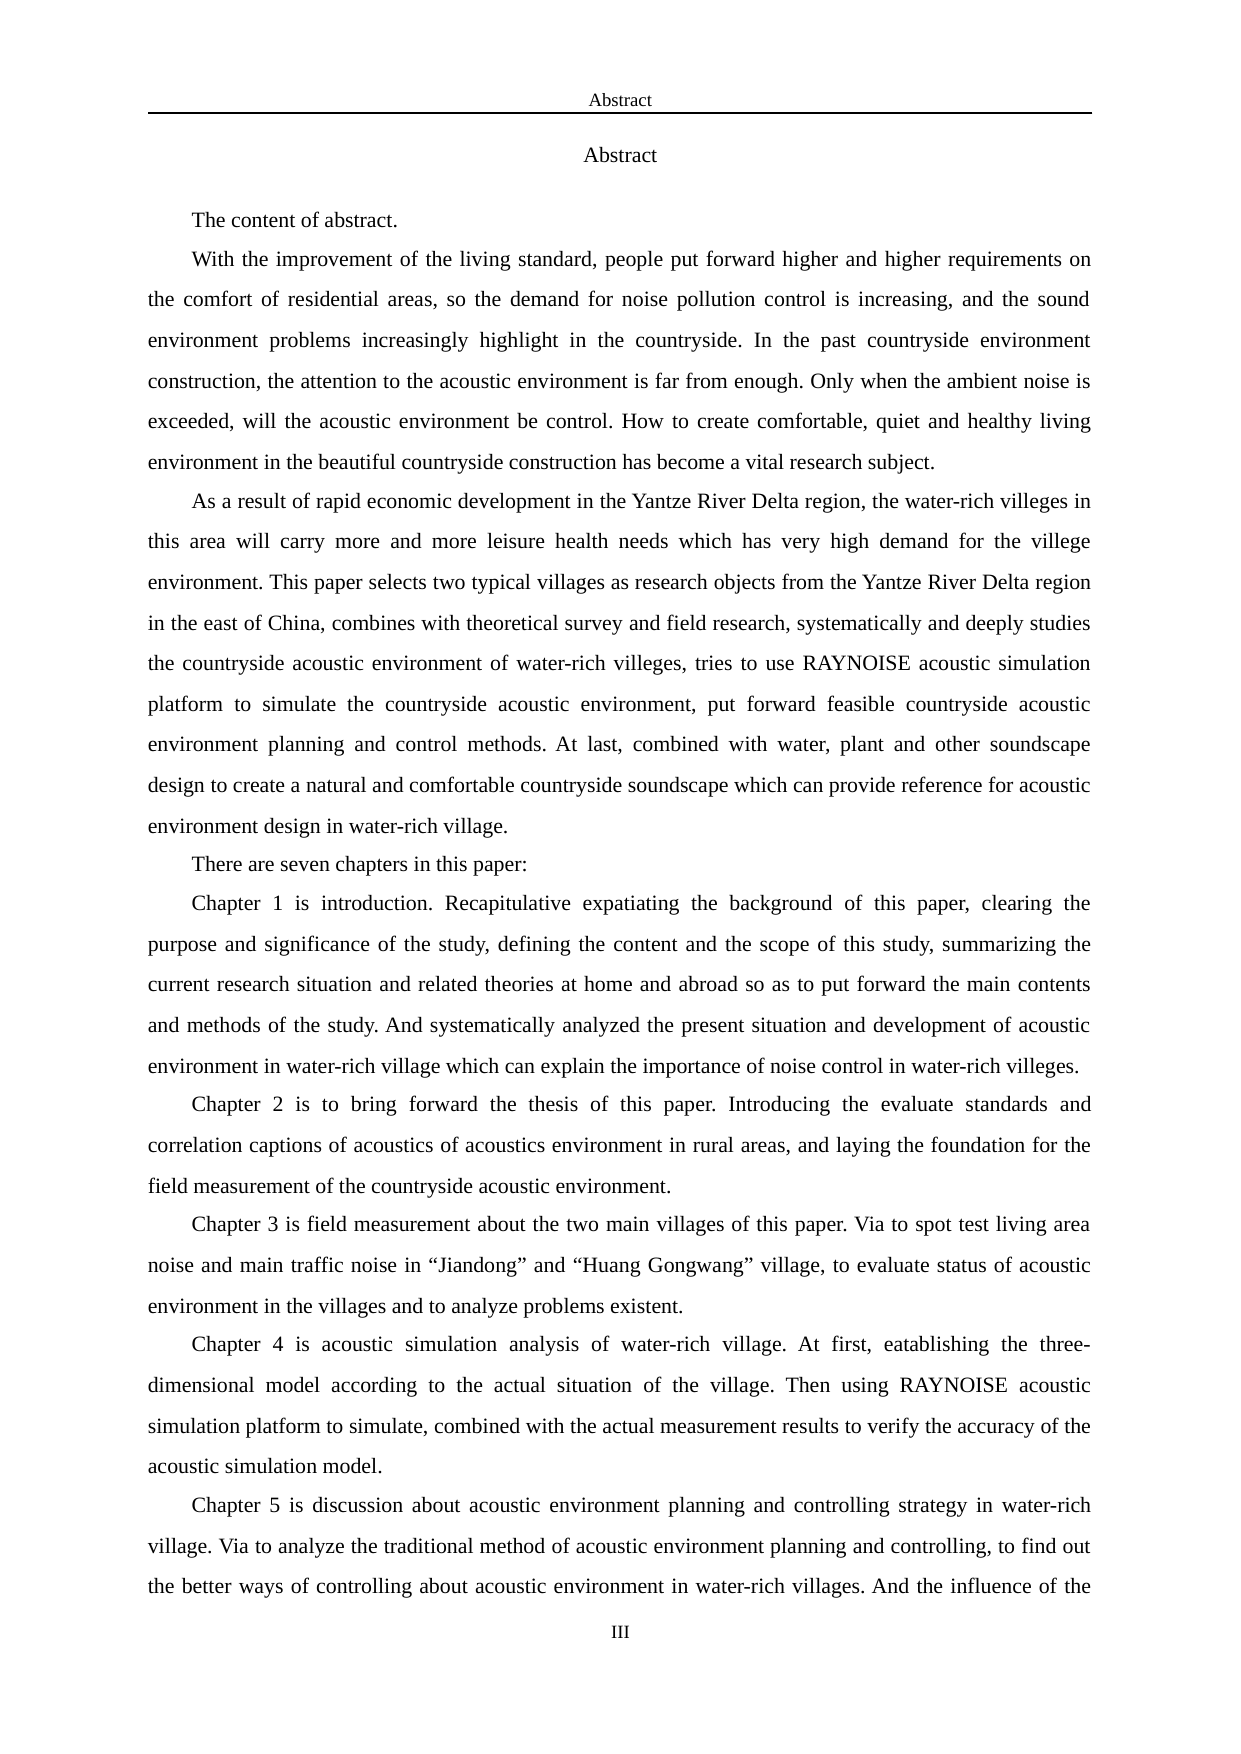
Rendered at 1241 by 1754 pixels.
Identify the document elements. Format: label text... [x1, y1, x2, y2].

text As a result of rapid economic development in the Yantze River Delta region, the water-rich villeges in this area will carry more and more leisure health needs which has very high demand for the villege environment. This paper selects two typical villages as research objects from the Yantze River Delta region in the east of China, combines with theoretical survey and field research, systematically and deeply studies the countryside acoustic environment of water-rich villeges, tries to use RAYNOISE acoustic simulation platform to simulate the countryside acoustic environment, put forward feasible countryside acoustic environment planning and control methods. At last, combined with water, plant and other soundscape design to create a natural and comfortable countryside soundscape which can provide reference for acoustic environment design in water-rich village. [148, 484, 1092, 841]
text With the improvement of the living standard, people put forward higher and higher requirements on the comfort of residential areas, so the demand for noise pollution control is increasing, and the sound environment problems increasingly highlight in the countryside. In the past countryside environment construction, the attention to the acoustic environment is far from enough. Only when the ambient noise is exceeded, will the acoustic environment be control. How to create comfortable, quiet and healthy living environment in the beautiful countryside construction has become a vital research subject. [148, 242, 1092, 478]
text Chapter 3 is field measurement about the two main villages of this paper. Via to spot test living area noise and main traffic noise in “Jiandong” and “Huang Gongwang” village, to evaluate status of acoustic environment in the villages and to analyze problems existent. [148, 1208, 1092, 1321]
text The content of abstract. [148, 203, 1092, 236]
text Abstract [148, 138, 1092, 171]
text Chapter 2 is to bring forward the thesis of this paper. Introducing the evaluate standards and correlation captions of acoustics of acoustics environment in rural areas, and laying the foundation for the field measurement of the countryside acoustic environment. [148, 1088, 1092, 1201]
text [148, 1488, 1092, 1602]
text Chapter 1 is introduction. Recapitulative expatiating the background of this paper, clearing the purpose and significance of the study, defining the content and the scope of this study, summarizing the current research situation and related theories at home and abroad so as to put forward the main contents and methods of the study. And systematically analyzed the present situation and development of acoustic environment in water-rich village which can explain the importance of noise control in water-rich villeges. [148, 886, 1092, 1081]
text There are seven chapters in this paper: [148, 848, 1092, 880]
text Chapter 4 is acoustic simulation analysis of water-rich village. At first, eatablishing the three-dimensional model according to the actual situation of the village. Then using RAYNOISE acoustic simulation platform to simulate, combined with the actual measurement results to verify the accuracy of the acoustic simulation model. [148, 1328, 1092, 1482]
